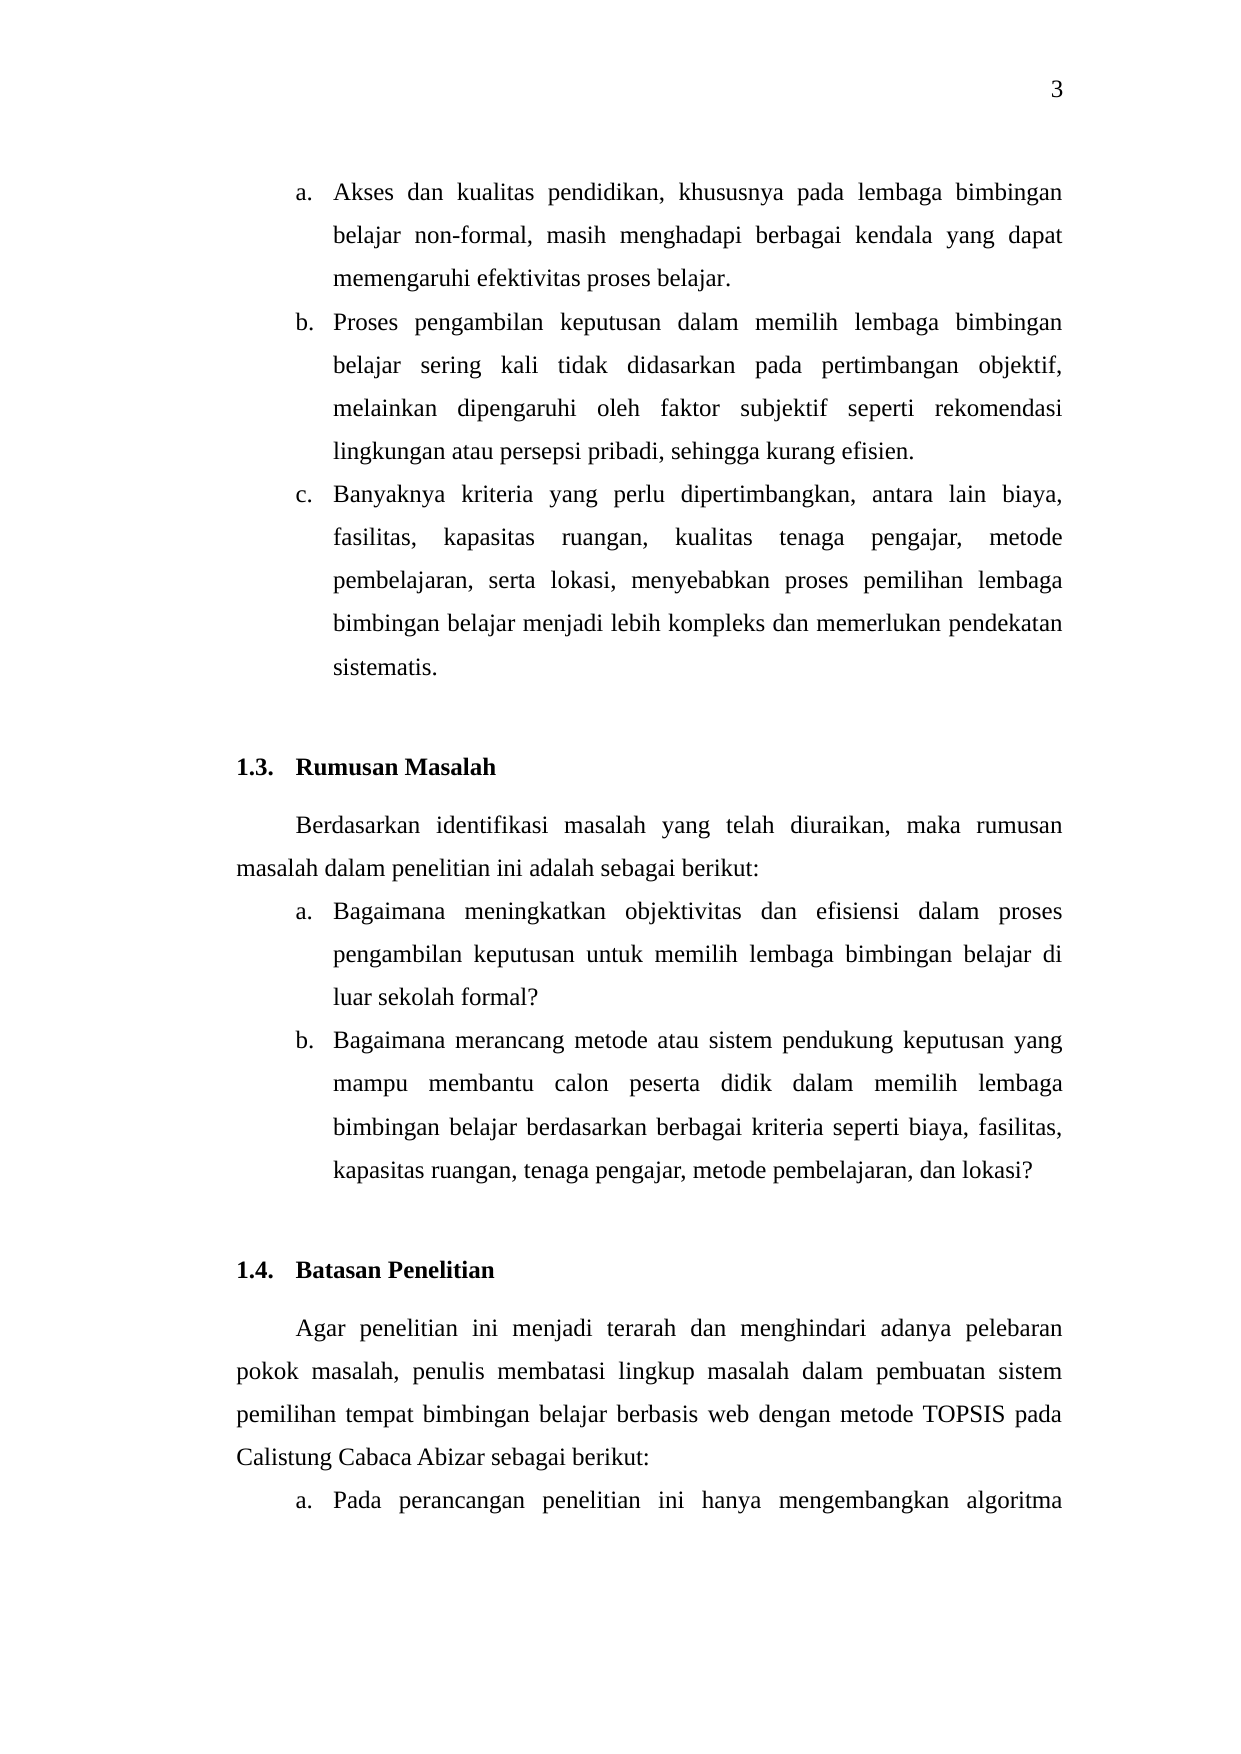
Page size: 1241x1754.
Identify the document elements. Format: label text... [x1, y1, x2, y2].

text Berdasarkan identifikasi masalah yang telah diuraikan, maka rumusan masalah dalam penelitian ini adalah sebagai berikut: [236, 810, 1063, 882]
subtitle Batasan Penelitian [236, 1255, 1063, 1284]
list Akses dan kualitas pendidikan, khususnya pada lembaga bimbingan belajar non-formal, masih menghadapi berbagai kendala yang dapat memengaruhi efektivitas proses belajar. [295, 177, 1063, 292]
text Agar penelitian ini menjadi terarah dan menghindari adanya pelebaran pokok masalah, penulis membatasi lingkup masalah dalam pembuatan sistem pemilihan tempat bimbingan belajar berbasis web dengan metode TOPSIS pada Calistung Cabaca Abizar sebagai berikut: [236, 1313, 1063, 1471]
list Bagaimana meningkatkan objektivitas dan efisiensi dalam proses pengambilan keputusan untuk memilih lembaga bimbingan belajar di luar sekolah formal? [295, 896, 1063, 1011]
list Bagaimana merancang metode atau sistem pendukung keputusan yang mampu membantu calon peserta didik dalam memilih lembaga bimbingan belajar berdasarkan berbagai kriteria seperti biaya, fasilitas, kapasitas ruangan, tenaga pengajar, metode pembelajaran, dan lokasi? [295, 1025, 1063, 1183]
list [295, 1485, 1063, 1514]
subtitle Rumusan Masalah [236, 752, 1063, 781]
list Proses pengambilan keputusan dalam memilih lembaga bimbingan belajar sering kali tidak didasarkan pada pertimbangan objektif, melainkan dipengaruhi oleh faktor subjektif seperti rekomendasi lingkungan atau persepsi pribadi, sehingga kurang efisien. [295, 307, 1063, 465]
list Banyaknya kriteria yang perlu dipertimbangkan, antara lain biaya, fasilitas, kapasitas ruangan, kualitas tenaga pengajar, metode pembelajaran, serta lokasi, menyebabkan proses pemilihan lembaga bimbingan belajar menjadi lebih kompleks dan memerlukan pendekatan sistematis. [295, 479, 1063, 680]
